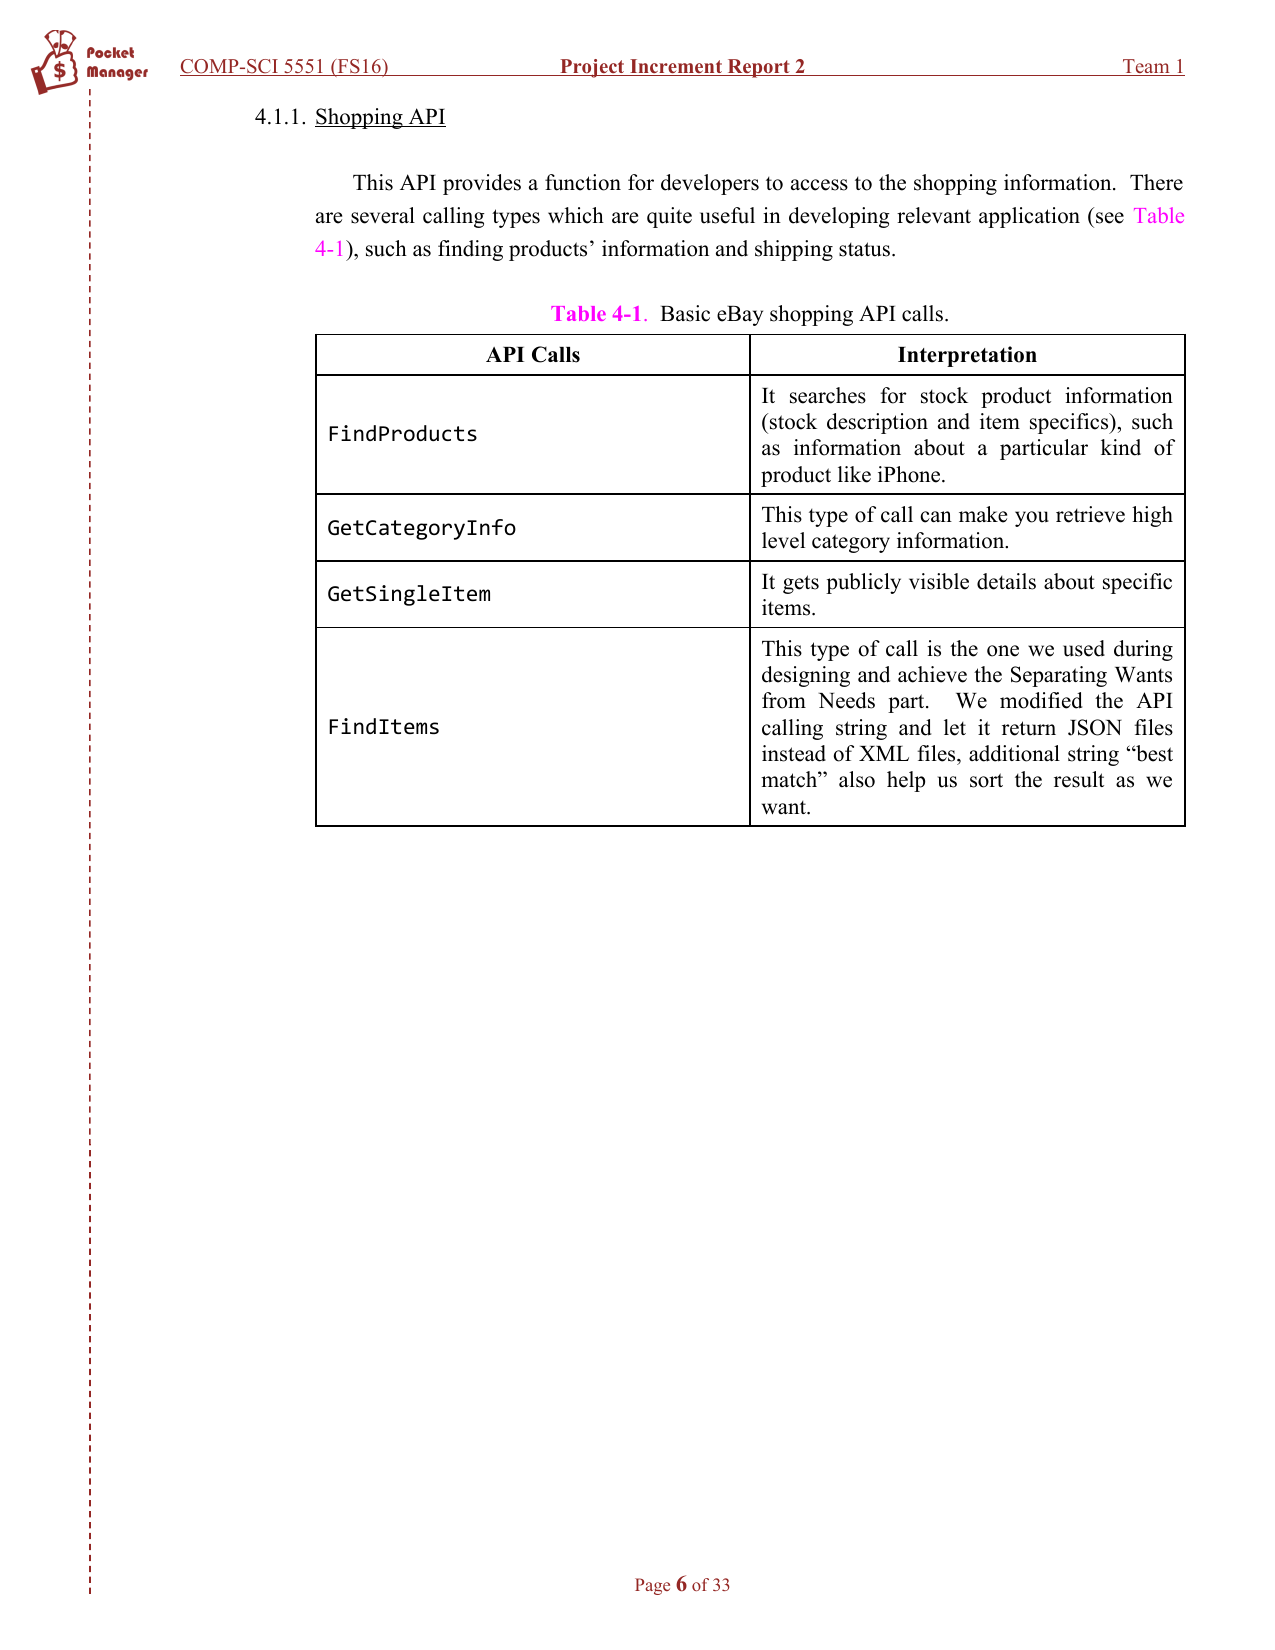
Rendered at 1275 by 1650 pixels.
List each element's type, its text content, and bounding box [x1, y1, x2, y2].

table_cell GetSingleItem [317, 562, 749, 627]
text 4.1.1. Shopping API [255, 103, 1185, 129]
table_cell FindProducts [317, 376, 749, 493]
table_cell This type of call can make you retrieve high level category information. [751, 495, 1184, 560]
text Table 4-1. Basic eBay shopping API calls. [315, 301, 1185, 327]
table_header Interpretation [751, 335, 1184, 374]
table_cell FindItems [317, 628, 749, 825]
table_cell GetCategoryInfo [317, 495, 749, 560]
table_cell This type of call is the one we used during designing and achieve the Separating Wants from Needs part. We modified the API calling string and let it return JSON files instead of XML files, additional string “best match” also help us sort the result as we want. [751, 628, 1184, 825]
table_cell It searches for stock product information (stock description and item specifics), such as information about a particular kind of product like iPhone. [751, 376, 1184, 493]
text This API provides a function for developers to access to the shopping information. There are several calling types which are quite useful in developing relevant application (see Table 4-1), such as finding products’ information and shipping status. [315, 169, 1185, 261]
table_header API Calls [317, 335, 749, 374]
table_cell It gets publicly visible details about specific items. [751, 562, 1184, 627]
